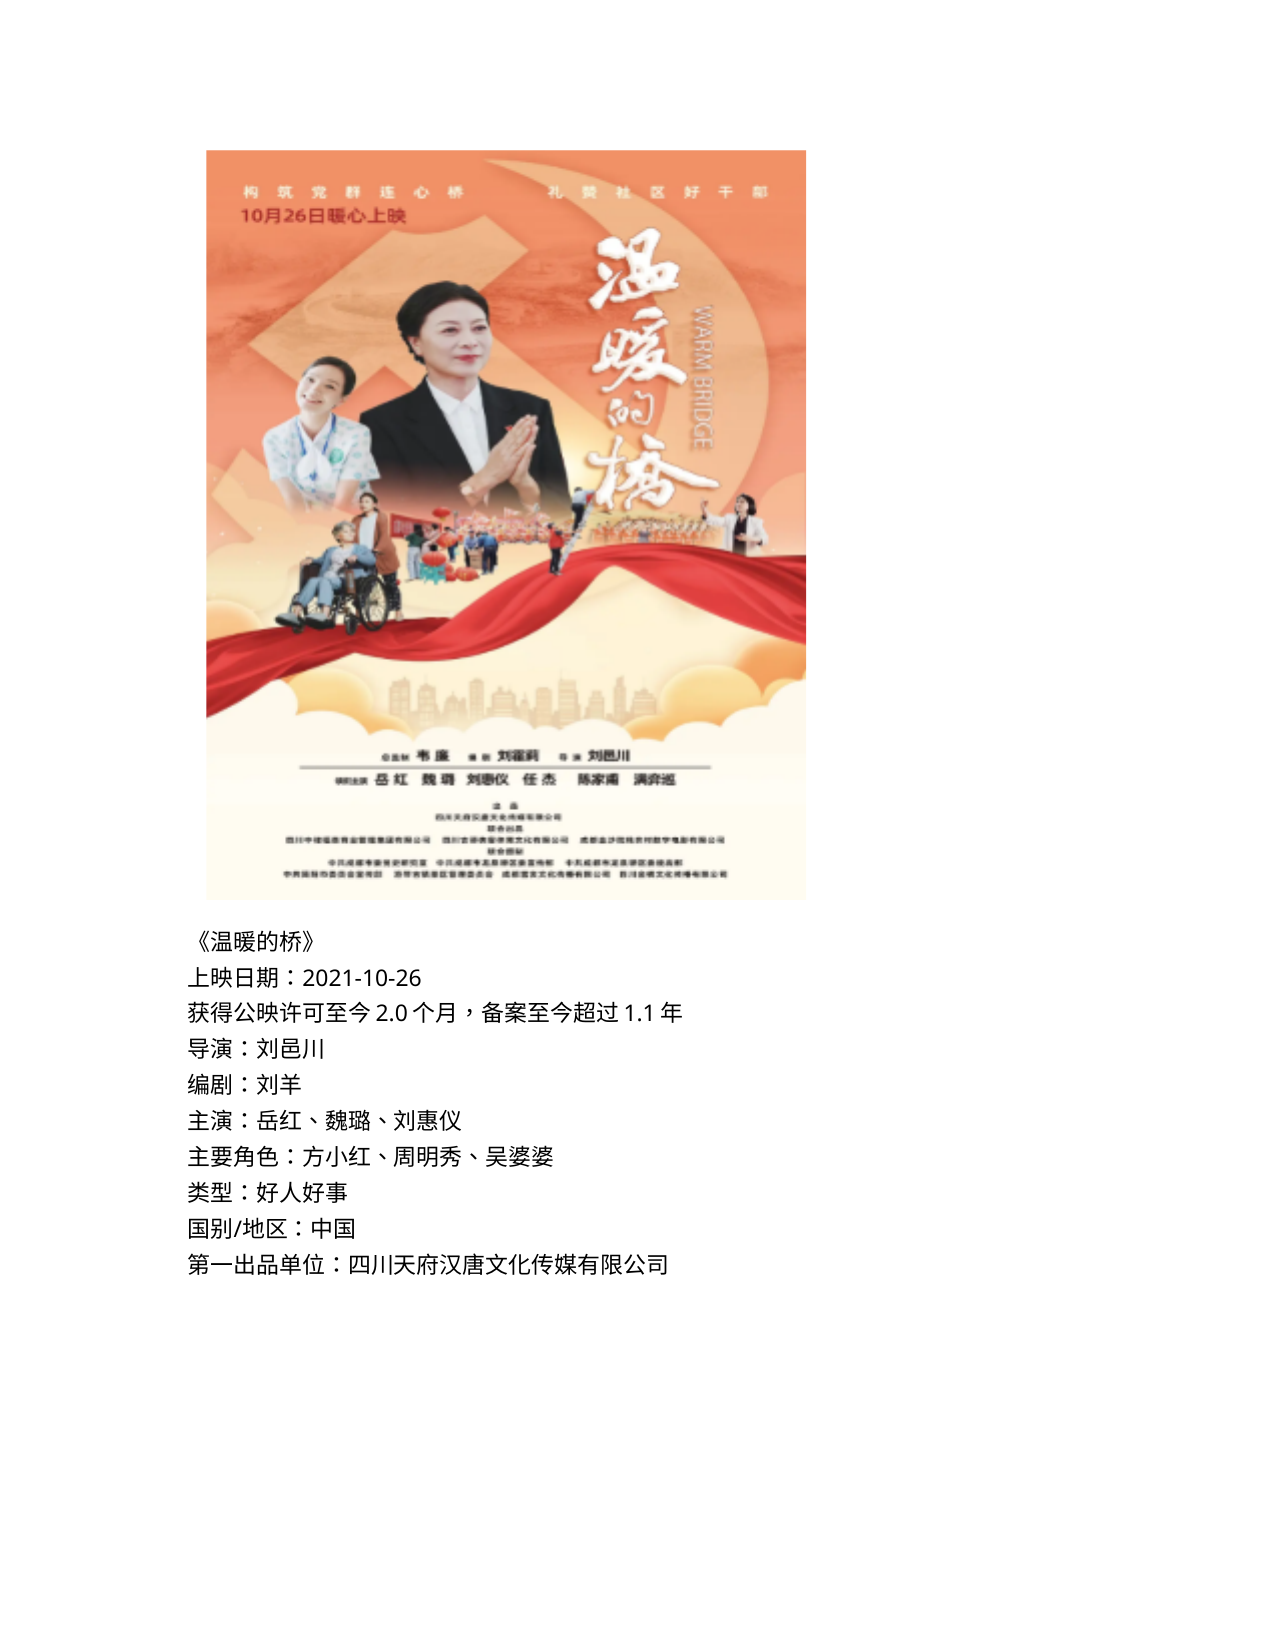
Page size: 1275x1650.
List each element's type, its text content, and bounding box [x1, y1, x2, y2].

text 《温暖的桥》 上映日期：2021-10-26 获得公映许可至今2.0个月，备案至今超过1.1年 导演：刘邑川 编剧：刘羊 主演：岳红、魏璐、刘惠仪 主要角色：方小红、周明秀、吴婆婆 类型：好人好事 国别/地区：中国 第一出品单位：四川天府汉唐文化传媒有限公司 [187, 926, 1087, 1280]
picture [206, 150, 807, 900]
